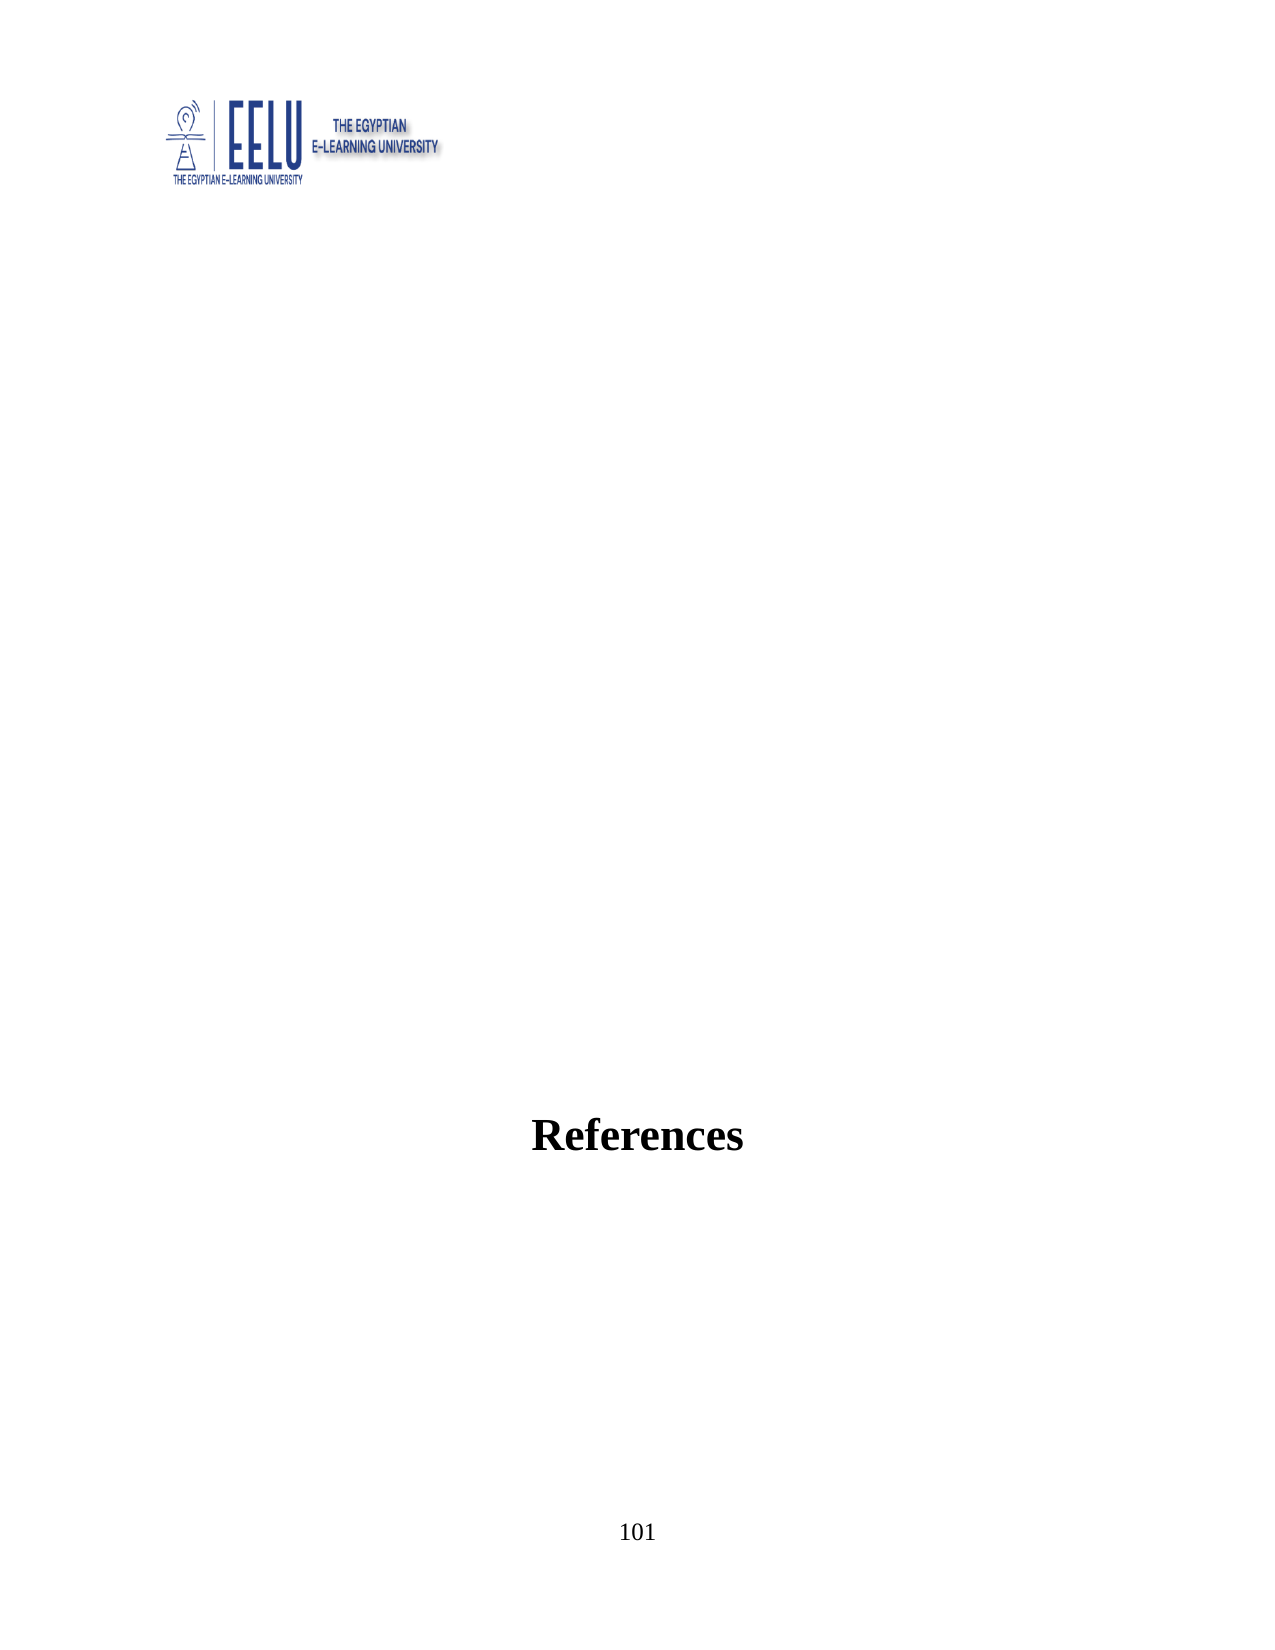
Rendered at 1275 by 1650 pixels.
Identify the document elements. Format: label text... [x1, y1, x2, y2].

title References [150, 1107, 1125, 1160]
picture [150, 75, 444, 188]
